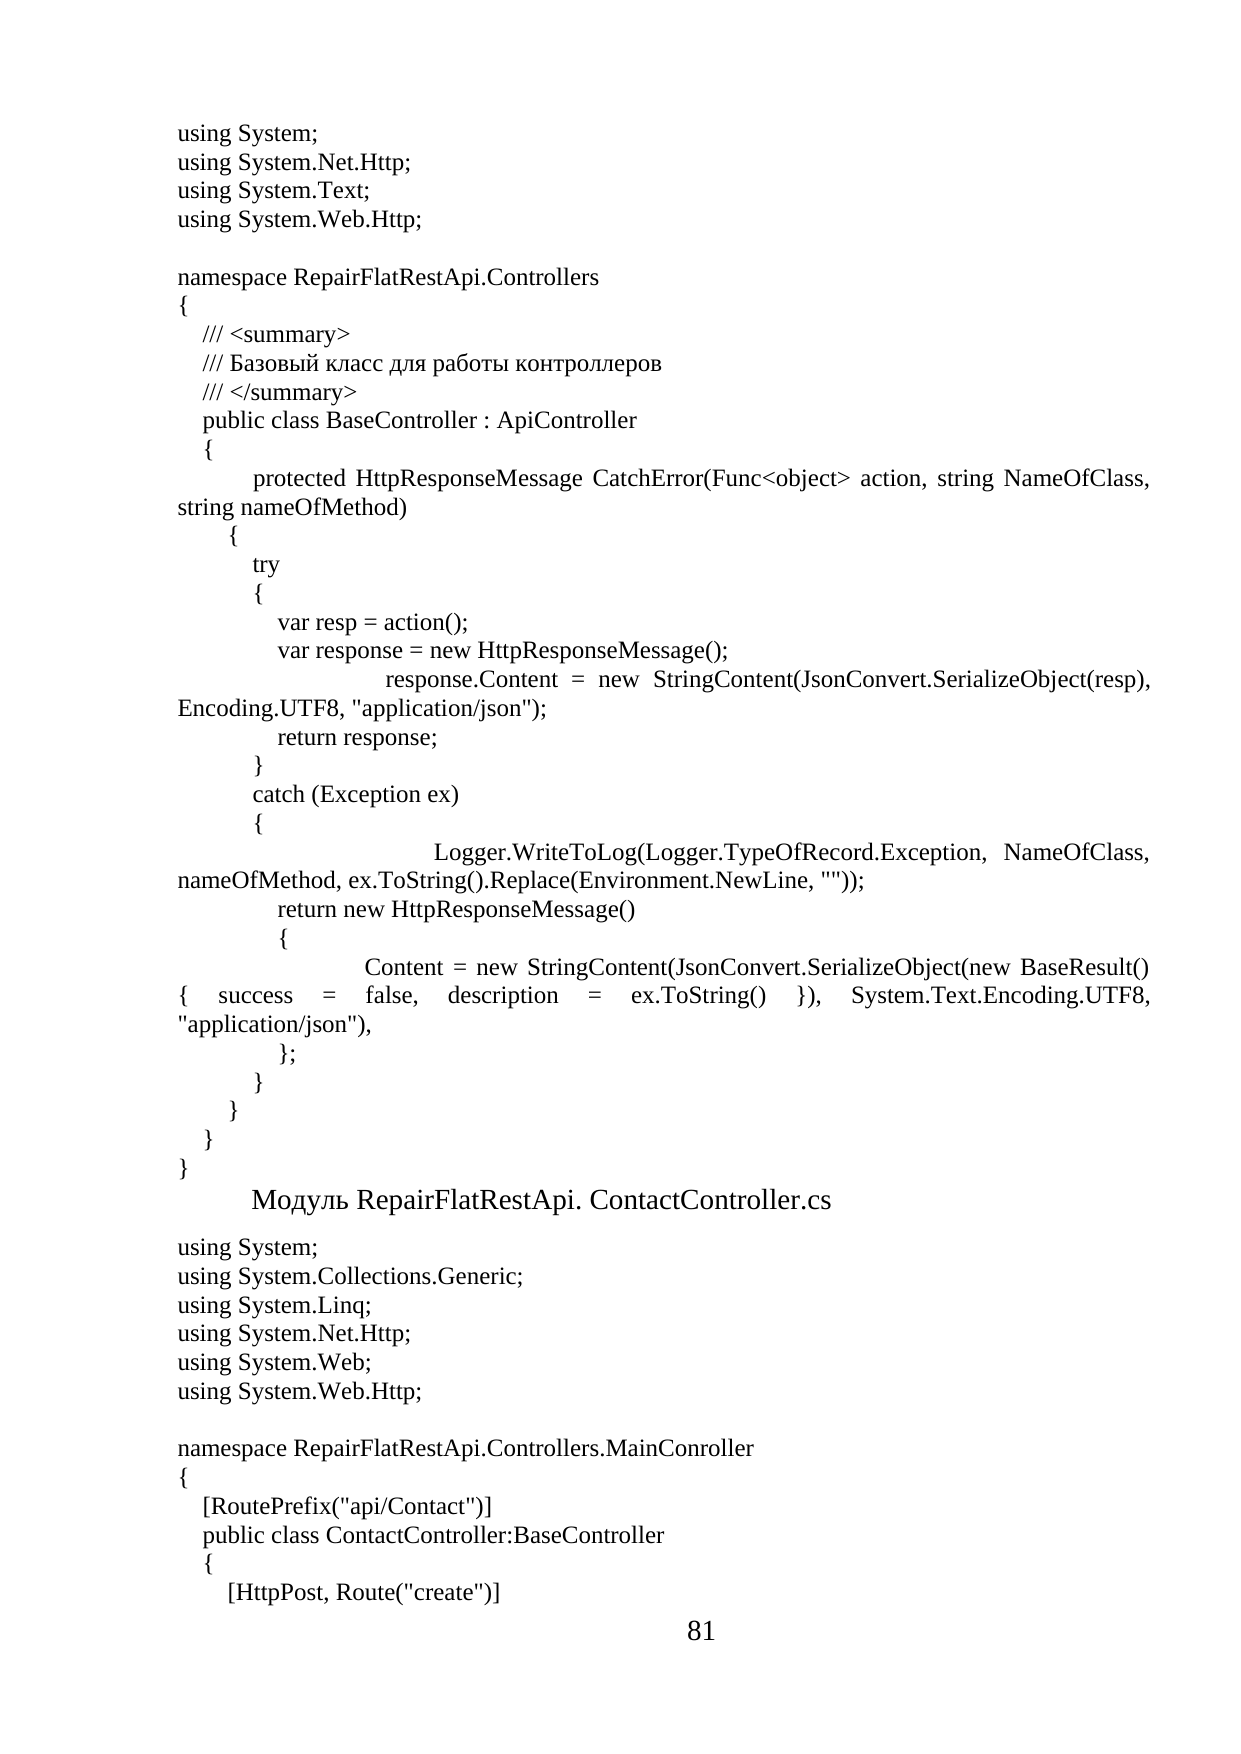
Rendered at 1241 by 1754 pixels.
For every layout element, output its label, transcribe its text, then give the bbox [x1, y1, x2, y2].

text return new HttpResponseMessage() [177, 894, 1152, 923]
text { [177, 1462, 1152, 1491]
text { [177, 808, 1152, 837]
text public class ContactController:BaseController [177, 1520, 1152, 1548]
text { [177, 521, 1152, 549]
text var response = new HttpResponseMessage(); [177, 636, 1152, 664]
text { [177, 1548, 1152, 1577]
text } [177, 1096, 1152, 1124]
text public class BaseController : ApiController [177, 406, 1152, 434]
text namespace RepairFlatRestApi.Controllers [177, 262, 1152, 291]
text /// Базовый класс для работы контроллеров [177, 348, 1152, 377]
text [HttpPost, Route("create")] [177, 1577, 1152, 1606]
text } [177, 1124, 1152, 1153]
text /// <summary> [177, 319, 1152, 348]
text [RoutePrefix("api/Contact")] [177, 1491, 1152, 1520]
text { [177, 434, 1152, 463]
text var resp = action(); [177, 607, 1152, 636]
text { [177, 578, 1152, 607]
text } [177, 1153, 1152, 1182]
text using System; [177, 1232, 1152, 1261]
text Модуль RepairFlatRestApi. ContactController.cs [177, 1182, 1152, 1215]
text /// </summary> [177, 377, 1152, 406]
text Logger.WriteToLog(Logger.TypeOfRecord.Exception, NameOfClass, nameOfMethod, ex.ToString().Replace(Environment.NewLine, "")); [177, 837, 1152, 894]
text catch (Exception ex) [177, 779, 1152, 808]
text using System.Linq; [177, 1290, 1152, 1318]
text using System; [177, 118, 1152, 147]
text using System.Web.Http; [177, 1376, 1152, 1405]
text namespace RepairFlatRestApi.Controllers.MainConroller [177, 1433, 1152, 1462]
text using System.Web.Http; [177, 204, 1152, 233]
text response.Content = new StringContent(JsonConvert.SerializeObject(resp), Encoding.UTF8, "application/json"); [177, 664, 1152, 722]
text using System.Net.Http; [177, 1318, 1152, 1347]
text return response; [177, 722, 1152, 751]
text protected HttpResponseMessage CatchError(Func<object> action, string NameOfClass, string nameOfMethod) [177, 463, 1152, 521]
text using System.Net.Http; [177, 147, 1152, 176]
text } [177, 751, 1152, 779]
text using System.Collections.Generic; [177, 1261, 1152, 1290]
text using System.Text; [177, 176, 1152, 204]
text { [177, 291, 1152, 319]
text { [177, 923, 1152, 952]
text } [177, 1067, 1152, 1096]
text using System.Web; [177, 1347, 1152, 1376]
text Content = new StringContent(JsonConvert.SerializeObject(new BaseResult() { success = false, description = ex.ToString() }), System.Text.Encoding.UTF8, "application/json"), [177, 952, 1152, 1038]
text }; [177, 1038, 1152, 1067]
text try [177, 549, 1152, 578]
